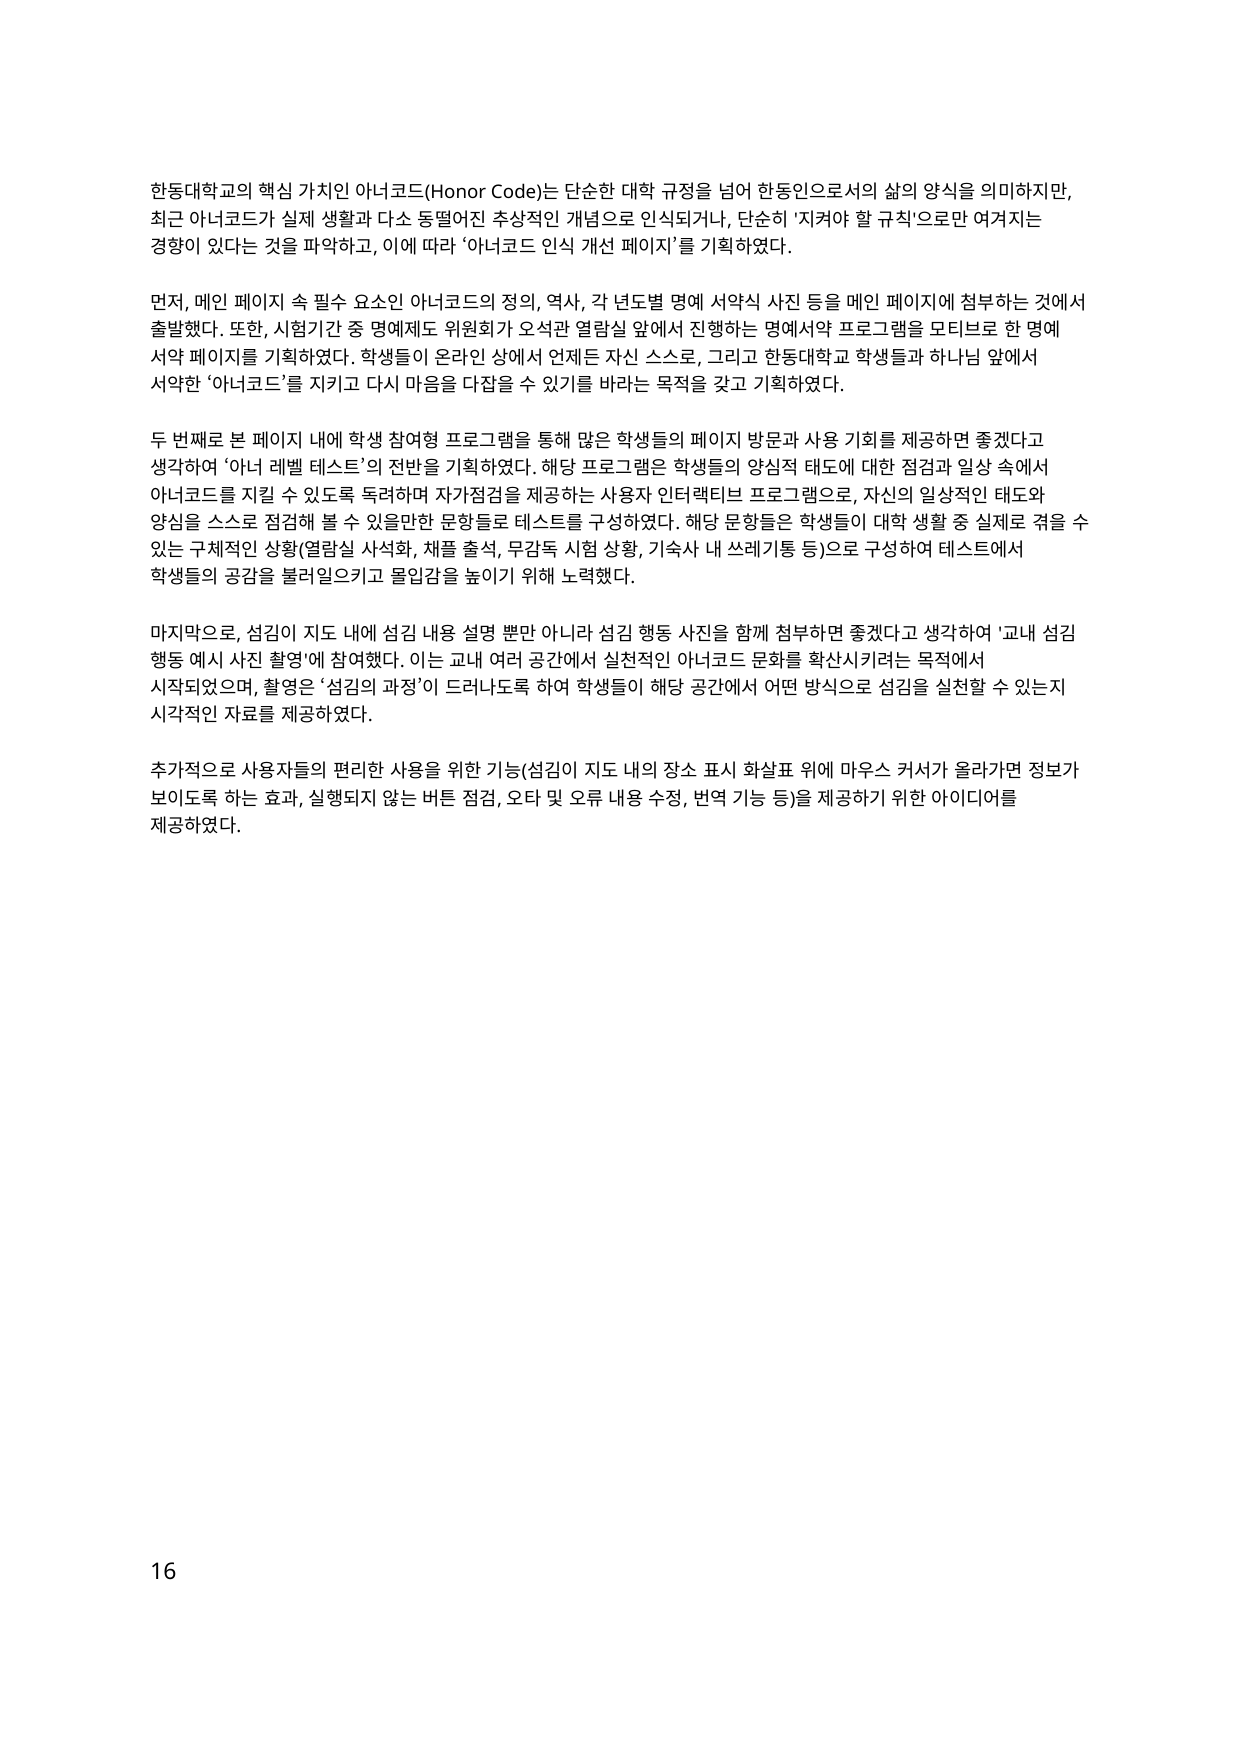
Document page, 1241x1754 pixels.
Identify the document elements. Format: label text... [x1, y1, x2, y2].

text 두 번째로 본 페이지 내에 학생 참여형 프로그램을 통해 많은 학생들의 페이지 방문과 사용 기회를 제공하면 좋겠다고 생각하여 ‘아너 레벨 테스트’의 전반을 기획하였다. 해당 프로그램은 학생들의 양심적 태도에 대한 점검과 일상 속에서 아너코드를 지킬 수 있도록 독려하며 자가점검을 제공하는 사용자 인터랙티브 프로그램으로, 자신의 일상적인 태도와 양심을 스스로 점검해 볼 수 있을만한 문항들로 테스트를 구성하였다. 해당 문항들은 학생들이 대학 생활 중 실제로 겪을 수 있는 구체적인 상황(열람실 사석화, 채플 출석, 무감독 시험 상황, 기숙사 내 쓰레기통 등)으로 구성하여 테스트에서 학생들의 공감을 불러일으키고 몰입감을 높이기 위해 노력했다. [150, 426, 1090, 589]
text 한동대학교의 핵심 가치인 아너코드(Honor Code)는 단순한 대학 규정을 넘어 한동인으로서의 삶의 양식을 의미하지만, 최근 아너코드가 실제 생활과 다소 동떨어진 추상적인 개념으로 인식되거나, 단순히 '지켜야 할 규칙'으로만 여겨지는 경향이 있다는 것을 파악하고, 이에 따라 ‘아너코드 인식 개선 페이지’를 기획하였다. [150, 177, 1090, 259]
text 마지막으로, 섬김이 지도 내에 섬김 내용 설명 뿐만 아니라 섬김 행동 사진을 함께 첨부하면 좋겠다고 생각하여 '교내 섬김 행동 예시 사진 촬영'에 참여했다. 이는 교내 여러 공간에서 실천적인 아너코드 문화를 확산시키려는 목적에서 시작되었으며, 촬영은 ‘섬김의 과정’이 드러나도록 하여 학생들이 해당 공간에서 어떤 방식으로 섬김을 실천할 수 있는지 시각적인 자료를 제공하였다. [150, 618, 1090, 727]
text 먼저, 메인 페이지 속 필수 요소인 아너코드의 정의, 역사, 각 년도별 명예 서약식 사진 등을 메인 페이지에 첨부하는 것에서 출발했다. 또한, 시험기간 중 명예제도 위원회가 오석관 열람실 앞에서 진행하는 명예서약 프로그램을 모티브로 한 명예 서약 페이지를 기획하였다. 학생들이 온라인 상에서 언제든 자신 스스로, 그리고 한동대학교 학생들과 하나님 앞에서 서약한 ‘아너코드’를 지키고 다시 마음을 다잡을 수 있기를 바라는 목적을 갖고 기획하였다. [150, 288, 1090, 397]
text 추가적으로 사용자들의 편리한 사용을 위한 기능(섬김이 지도 내의 장소 표시 화살표 위에 마우스 커서가 올라가면 정보가 보이도록 하는 효과, 실행되지 않는 버튼 점검, 오타 및 오류 내용 수정, 번역 기능 등)을 제공하기 위한 아이디어를 제공하였다. [150, 756, 1090, 838]
